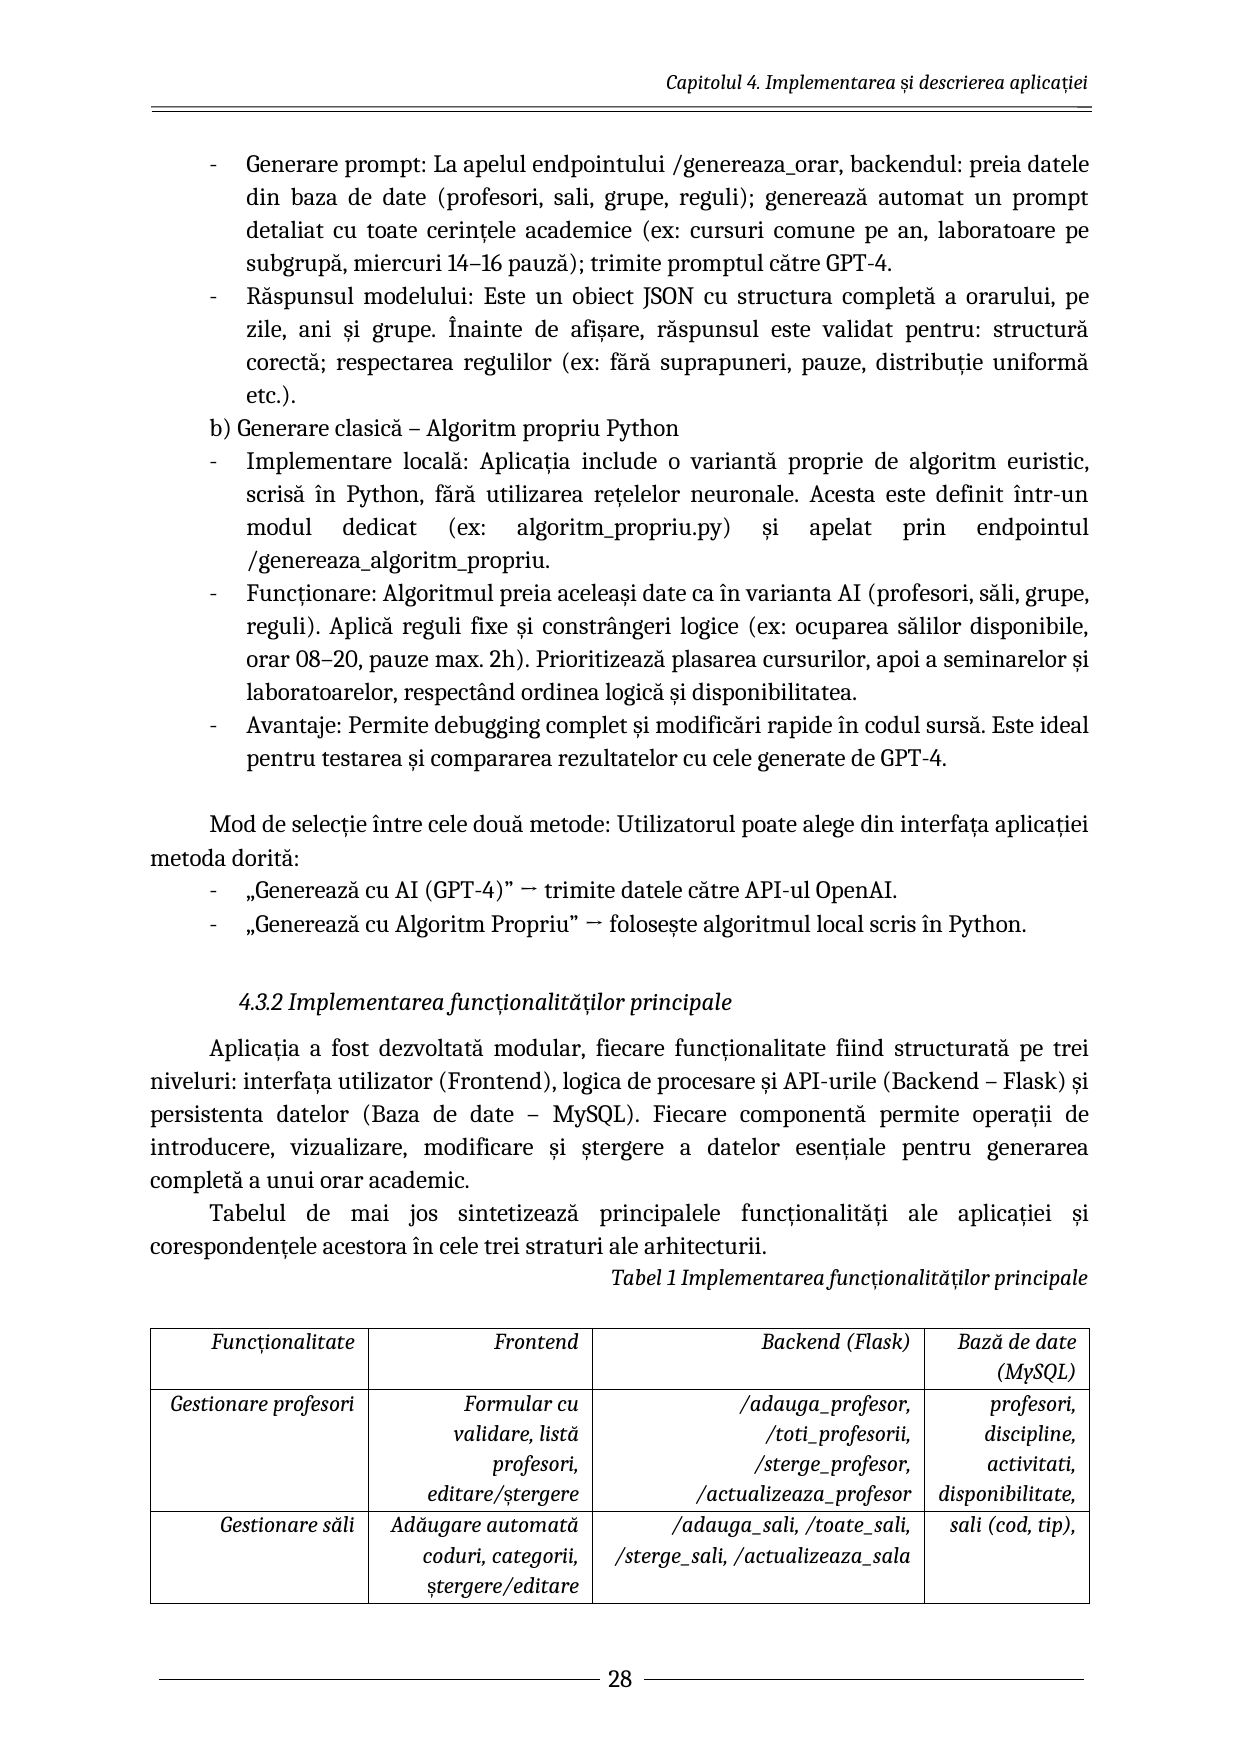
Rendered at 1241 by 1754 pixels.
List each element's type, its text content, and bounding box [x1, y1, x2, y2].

table_cell /adauga_sali, /toate_sali, /sterge_sali, /actualizeaza_sala [593, 1512, 924, 1603]
table_cell Gestionare profesori [151, 1390, 368, 1511]
list Avantaje: Permite debugging complet și modificări rapide în codul sursă. Este ideal pentru testarea și compararea rezultatelor cu cele generate de GPT-4. [209, 711, 1090, 773]
table_header Backend (Flask) [593, 1329, 924, 1389]
text Tabelul de mai jos sintetizează principalele funcționalități ale aplicației și corespondențele acestora în cele trei straturi ale arhitecturii. [150, 1199, 1090, 1260]
list Funcționare: Algoritmul preia aceleași date ca în varianta AI (profesori, săli, grupe, reguli). Aplică reguli fixe și constrângeri logice (ex: ocuparea sălilor disponibile, orar 08–20, pauze max. 2h). Prioritizează plasarea cursurilor, apoi a seminarelor și laboratoarelor, respectând ordinea logică și disponibilitatea. [209, 579, 1090, 707]
list „Generează cu Algoritm Propriu” → folosește algoritmul local scris în Python. [209, 909, 1090, 938]
table_cell profesori, discipline, activitati, disponibilitate, [925, 1390, 1089, 1511]
table_cell Formular cu validare, listă profesori, editare/ștergere [369, 1390, 592, 1511]
table_header Funcționalitate [151, 1329, 368, 1389]
list Generare prompt: La apelul endpointului /genereaza_orar, backendul: preia datele din baza de date (profesori, sali, grupe, reguli); generează automat un prompt detaliat cu toate cerințele academice (ex: cursuri comune pe an, laboratoare pe subgrupă, miercuri 14–16 pauză); trimite promptul către GPT-4. [209, 150, 1090, 278]
table_cell sali (cod, tip), [925, 1512, 1089, 1603]
text b) Generare clasică – Algoritm propriu Python [150, 414, 1090, 443]
list Răspunsul modelului: Este un obiect JSON cu structura completă a orarului, pe zile, ani și grupe. Înainte de afișare, răspunsul este validat pentru: structură corectă; respectarea regulilor (ex: fără suprapuneri, pauze, distribuție uniformă etc.). [209, 282, 1090, 410]
table_header Frontend [369, 1329, 592, 1389]
table_header Bază de date (MySQL) [925, 1329, 1089, 1389]
table_cell Adăugare automată coduri, categorii, ștergere/editare [369, 1512, 592, 1603]
text Aplicația a fost dezvoltată modular, fiecare funcționalitate fiind structurată pe trei niveluri: interfața utilizator (Frontend), logica de procesare și API-urile (Backend – Flask) și persistenta datelor (Baza de date – MySQL). Fiecare componentă permite operații de introducere, vizualizare, modificare și ștergere a datelor esențiale pentru generarea completă a unui orar academic. [150, 1033, 1090, 1194]
list „Generează cu AI (GPT-4)” → trimite datele către API-ul OpenAI. [209, 876, 1090, 905]
list Implementare locală: Aplicația include o variantă proprie de algoritm euristic, scrisă în Python, fără utilizarea rețelelor neuronale. Acesta este definit într-un modul dedicat (ex: algoritm_propriu.py) și apelat prin endpointul /genereaza_algoritm_propriu. [209, 447, 1090, 575]
subtitle Tabel 1 Implementarea funcționalităților principale [150, 1265, 1090, 1291]
subtitle 4.3.2 Implementarea funcționalităților principale [150, 988, 1090, 1017]
text Mod de selecție între cele două metode: Utilizatorul poate alege din interfața aplicației metoda dorită: [150, 810, 1090, 872]
table_cell Gestionare săli [151, 1512, 368, 1603]
table_cell /adauga_profesor, /toti_profesorii, /sterge_profesor, /actualizeaza_profesor [593, 1390, 924, 1511]
